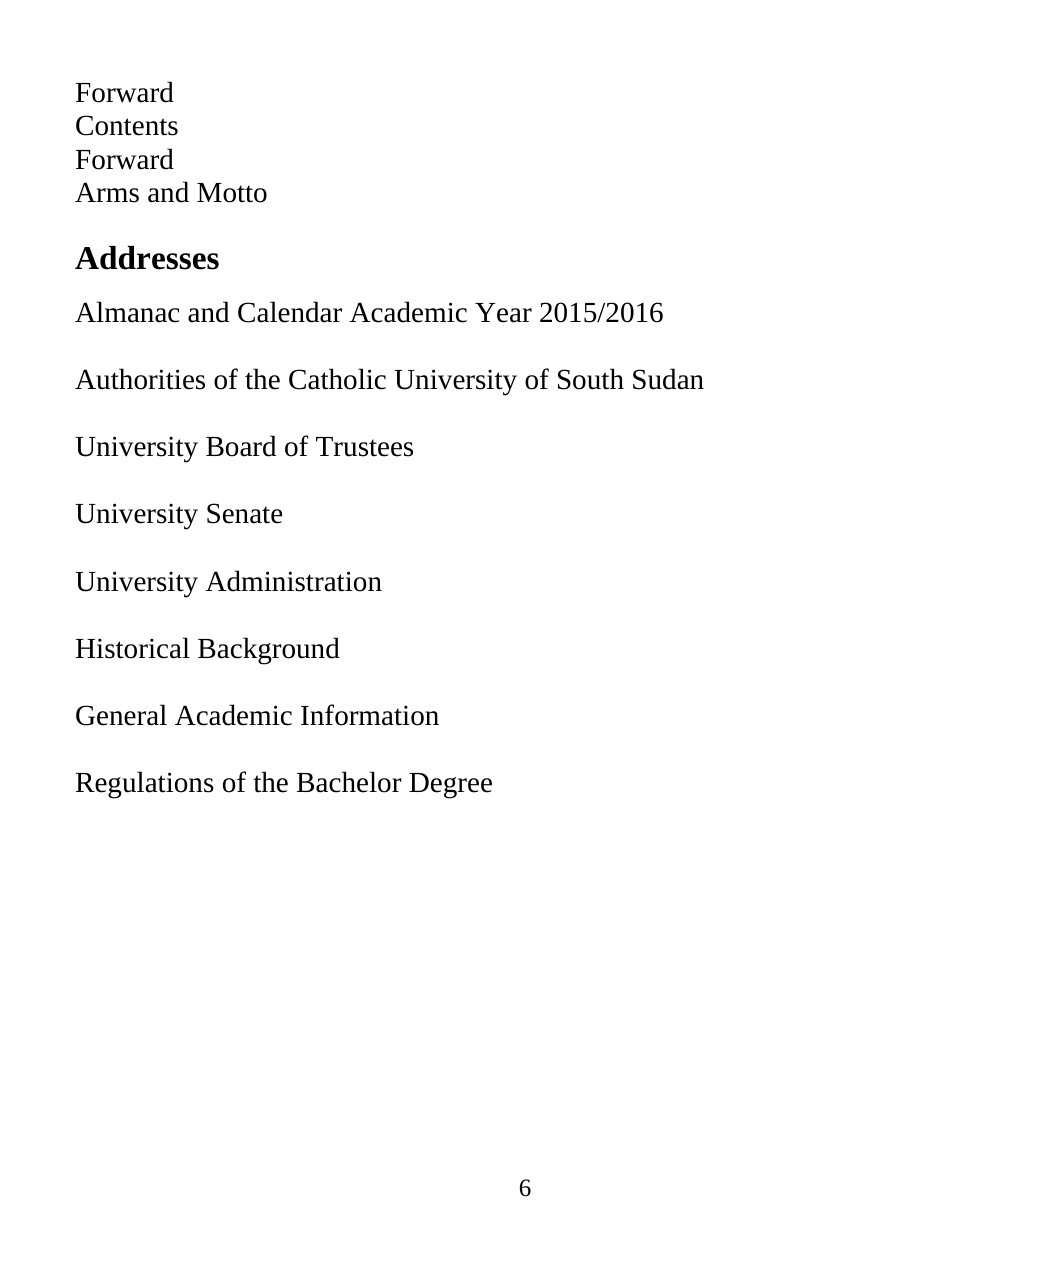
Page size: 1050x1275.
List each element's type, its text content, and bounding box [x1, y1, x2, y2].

text Regulations of the Bachelor Degree [75, 765, 975, 798]
text Forward [75, 75, 975, 108]
text University Senate [75, 497, 975, 530]
text Authorities of the Catholic University of South Sudan [75, 362, 975, 396]
text Contents [75, 108, 975, 142]
text Arms and Motto [75, 176, 975, 209]
text Forward [75, 142, 975, 176]
text Historical Background [75, 631, 975, 664]
text General Academic Information [75, 698, 975, 731]
text University Administration [75, 564, 975, 597]
text Addresses [75, 238, 975, 276]
text Almanac and Calendar Academic Year 2015/2016 [75, 295, 975, 329]
text University Board of Trustees [75, 429, 975, 463]
